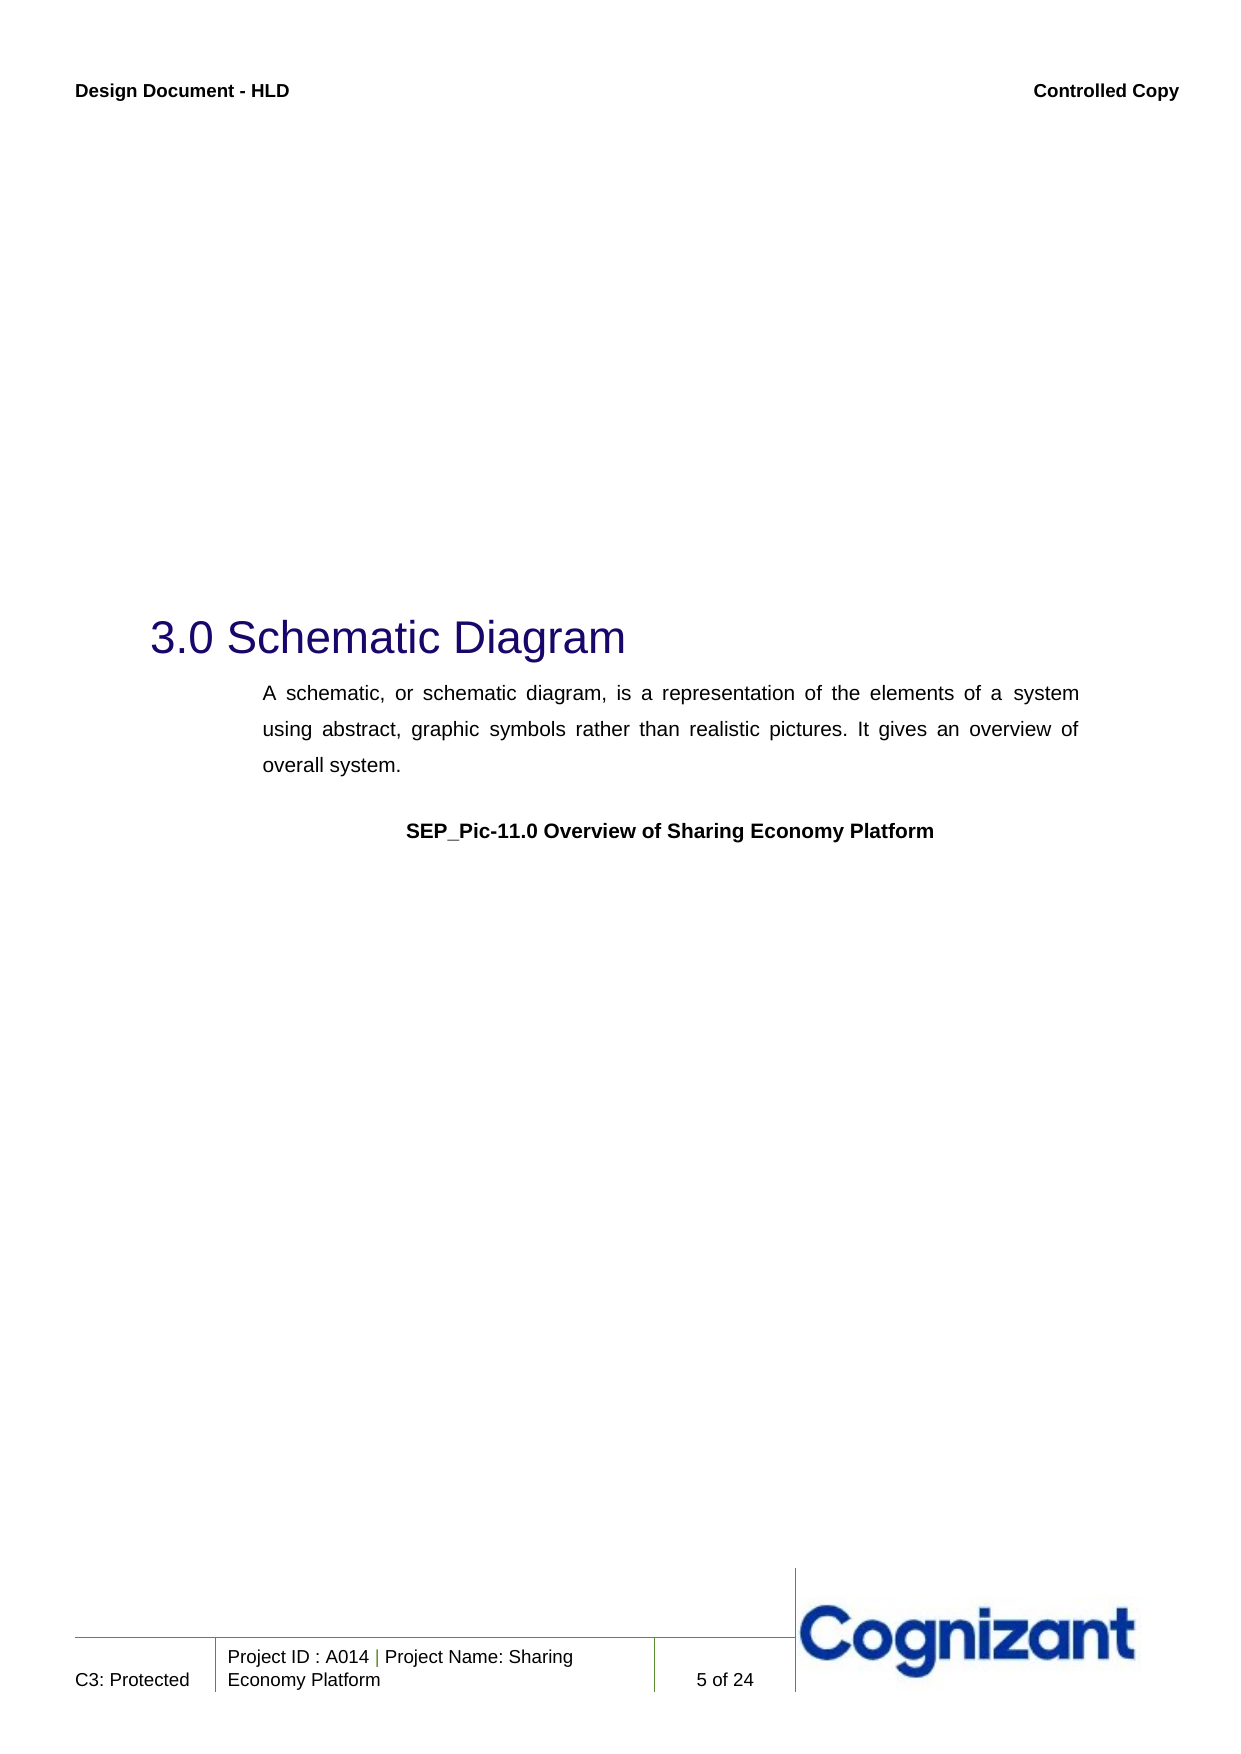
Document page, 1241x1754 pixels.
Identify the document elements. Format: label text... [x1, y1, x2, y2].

subtitle 3.0 Schematic Diagram [150, 611, 1078, 664]
picture [796, 1596, 1142, 1692]
text A schematic, or schematic diagram, is a representation of the elements of a system using abstract, graphic symbols rather than realistic pictures. It gives an overview of overall system. [262, 681, 1079, 777]
text SEP_Pic-11.0 Overview of Sharing Economy Platform [406, 818, 1185, 842]
